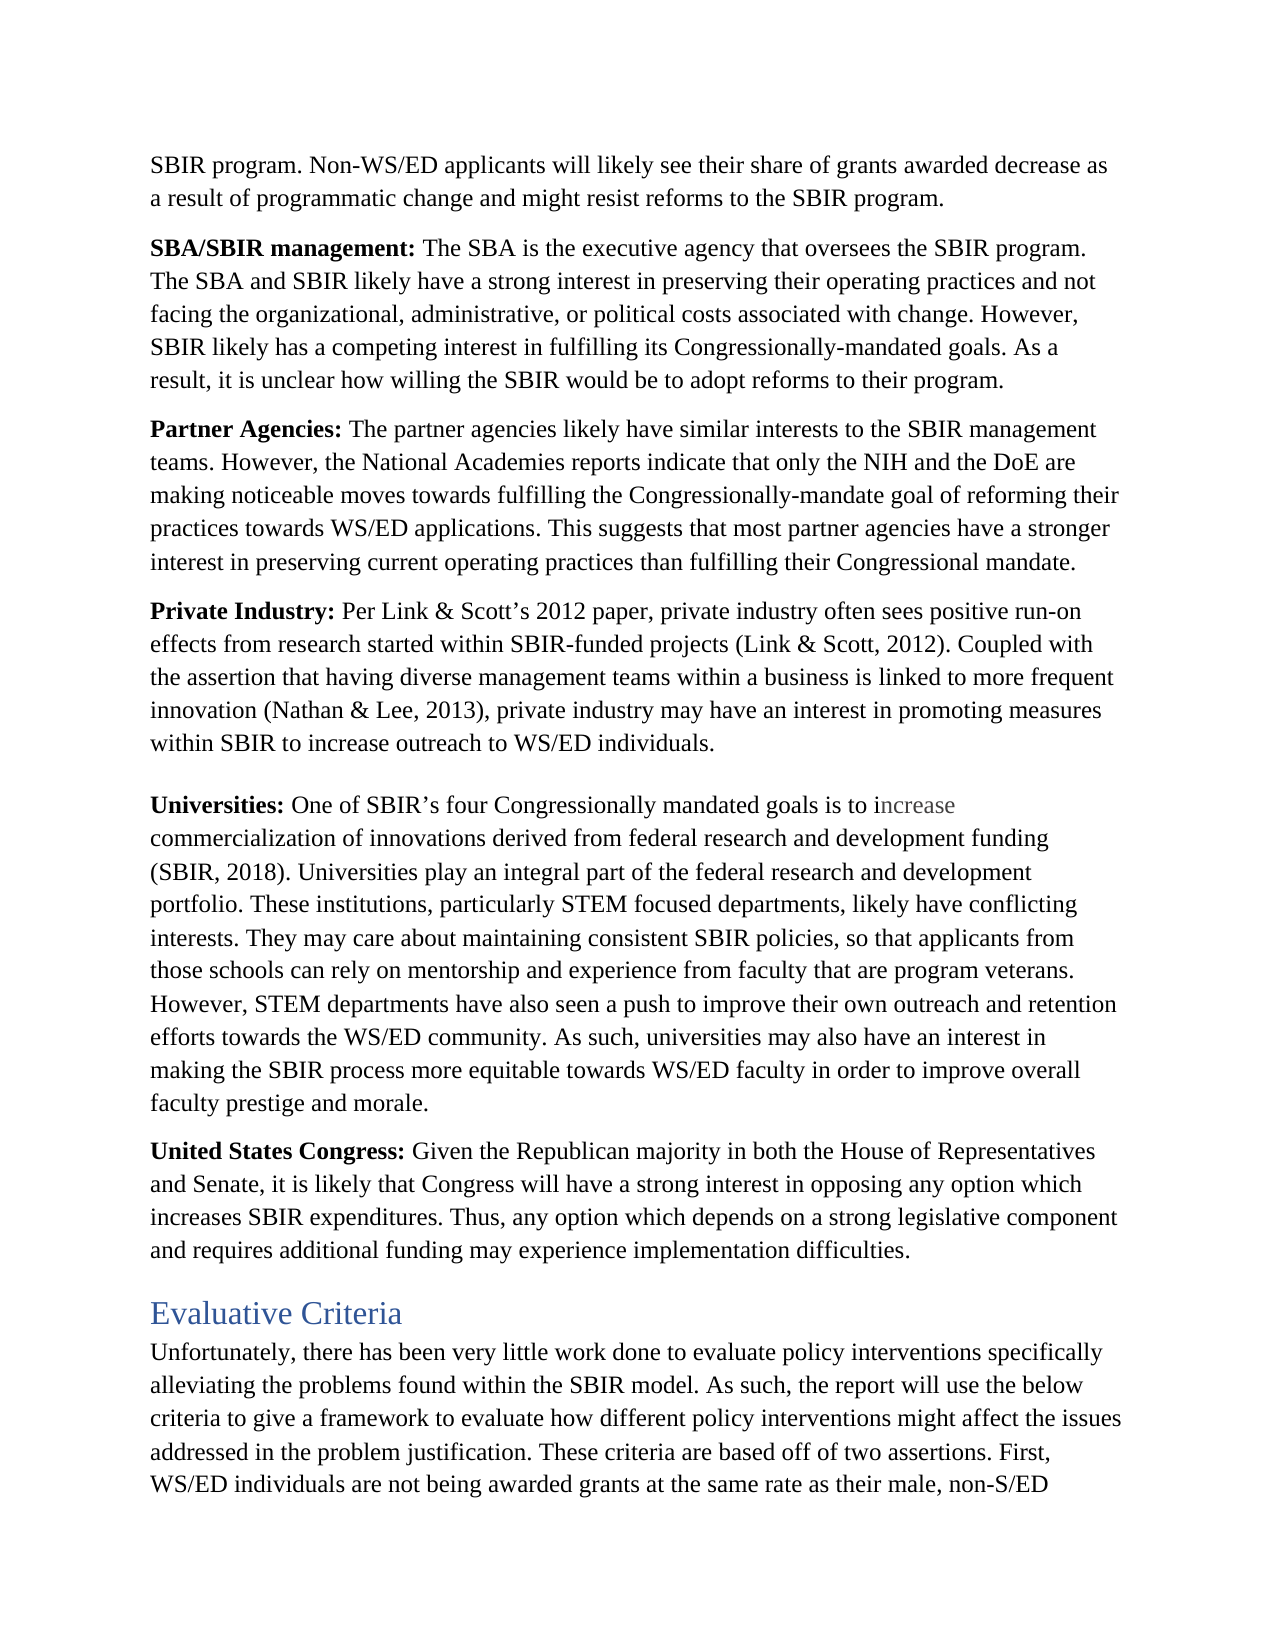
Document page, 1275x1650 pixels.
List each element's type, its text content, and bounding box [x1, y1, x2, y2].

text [150, 150, 1125, 212]
text Private Industry: Per Link & Scott’s 2012 paper, private industry often sees positive run-on effects from research started within SBIR-funded projects . Coupled with the assertion that having diverse management teams within a business is linked to more frequent innovation, private industry may have an interest in promoting measures within SBIR to increase outreach to WS/ED individuals. [150, 596, 1125, 757]
subtitle Evaluative Criteria [150, 1293, 1125, 1332]
text United States Congress: Given the Republican majority in both the House of Representatives and Senate, it is likely that Congress will have a strong interest in opposing any option which increases SBIR expenditures. Thus, any option which depends on a strong legislative component and requires additional funding may experience implementation difficulties. [150, 1136, 1125, 1264]
text Partner Agencies: The partner agencies likely have similar interests to the SBIR management teams. However, the National Academies reports indicate that only the NIH and the DoE are making noticeable moves towards fulfilling the Congressionally-mandate goal of reforming their practices towards WS/ED applications. This suggests that most partner agencies have a stronger interest in preserving current operating practices than fulfilling their Congressional mandate. [150, 414, 1125, 575]
text SBA/SBIR management: The SBA is the executive agency that oversees the SBIR program. The SBA and SBIR likely have a strong interest in preserving their operating practices and not facing the organizational, administrative, or political costs associated with change. However, SBIR likely has a competing interest in fulfilling its Congressionally-mandated goals. As a result, it is unclear how willing the SBIR would be to adopt reforms to their program. [150, 233, 1125, 393]
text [150, 1337, 1125, 1498]
text Universities: One of SBIR’s four Congressionally mandated goals is to increase commercialization of innovations derived from federal research and development funding. Universities play an integral part of the federal research and development portfolio. These institutions, particularly STEM focused departments, likely have conflicting interests. They may care about maintaining consistent SBIR policies, so that applicants from those schools can rely on mentorship and experience from faculty that are program veterans. However, STEM departments have also seen a push to improve their own outreach and retention efforts towards the WS/ED community. As such, universities may also have an interest in making the SBIR process more equitable towards WS/ED faculty in order to improve overall faculty prestige and morale. [150, 791, 1125, 1116]
